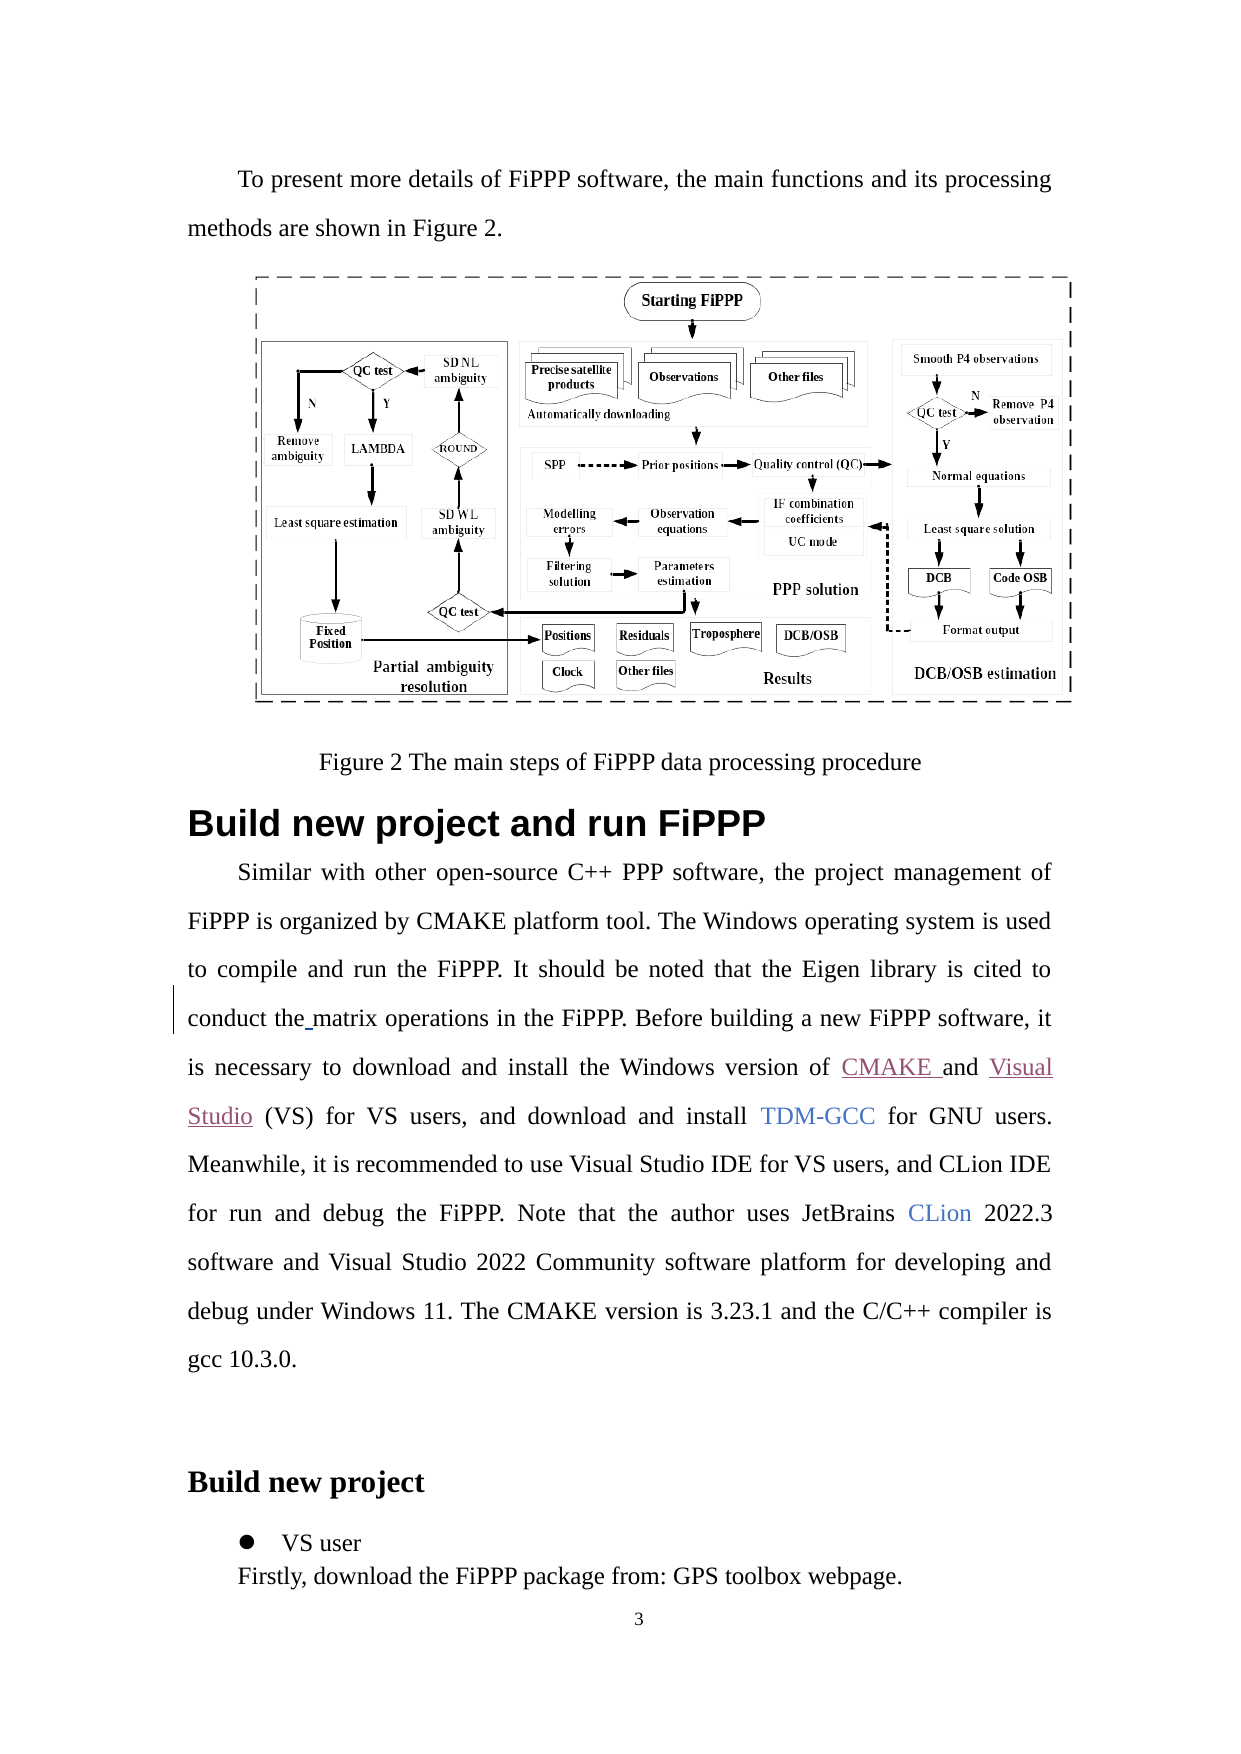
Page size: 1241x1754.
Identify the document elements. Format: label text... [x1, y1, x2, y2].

text To present more details of FiPPP software, the main functions and its processing methods are shown in Figure 2. [187, 162, 1053, 243]
text Similar with other open-source C++ PPP software, the project management of FiPPP is organized by CMAKE platform tool. The Windows operating system is used to compile and run the FiPPP. It should be noted that the Eigen library is cited to conduct thematrix operations in the FiPPP. Before building a new FiPPP software, it is necessary to download and install the Windows version of CMAKE and Visual Studio (VS) for VS users, and download and install TDM-GCC for GNU users. Meanwhile, it is recommended to use Visual Studio IDE for VS users, and CLion IDE for run and debug the FiPPP. Note that the author uses JetBrains CLion 2022.3 software and Visual Studio 2022 Community software platform for developing and debug under Windows 11. The CMAKE version is 3.23.1 and the C/C++ compiler is gcc 10.3.0. [187, 855, 1053, 1375]
text Figure 2 The main steps of FiPPP data processing procedure [187, 258, 1053, 778]
text Firstly, download the FiPPP package from: GPS toolbox webpage. [187, 1559, 1053, 1591]
list VS user [237, 1526, 1053, 1559]
text Build new project [187, 1449, 1053, 1514]
text Build new project and run FiPPP [187, 790, 1053, 855]
